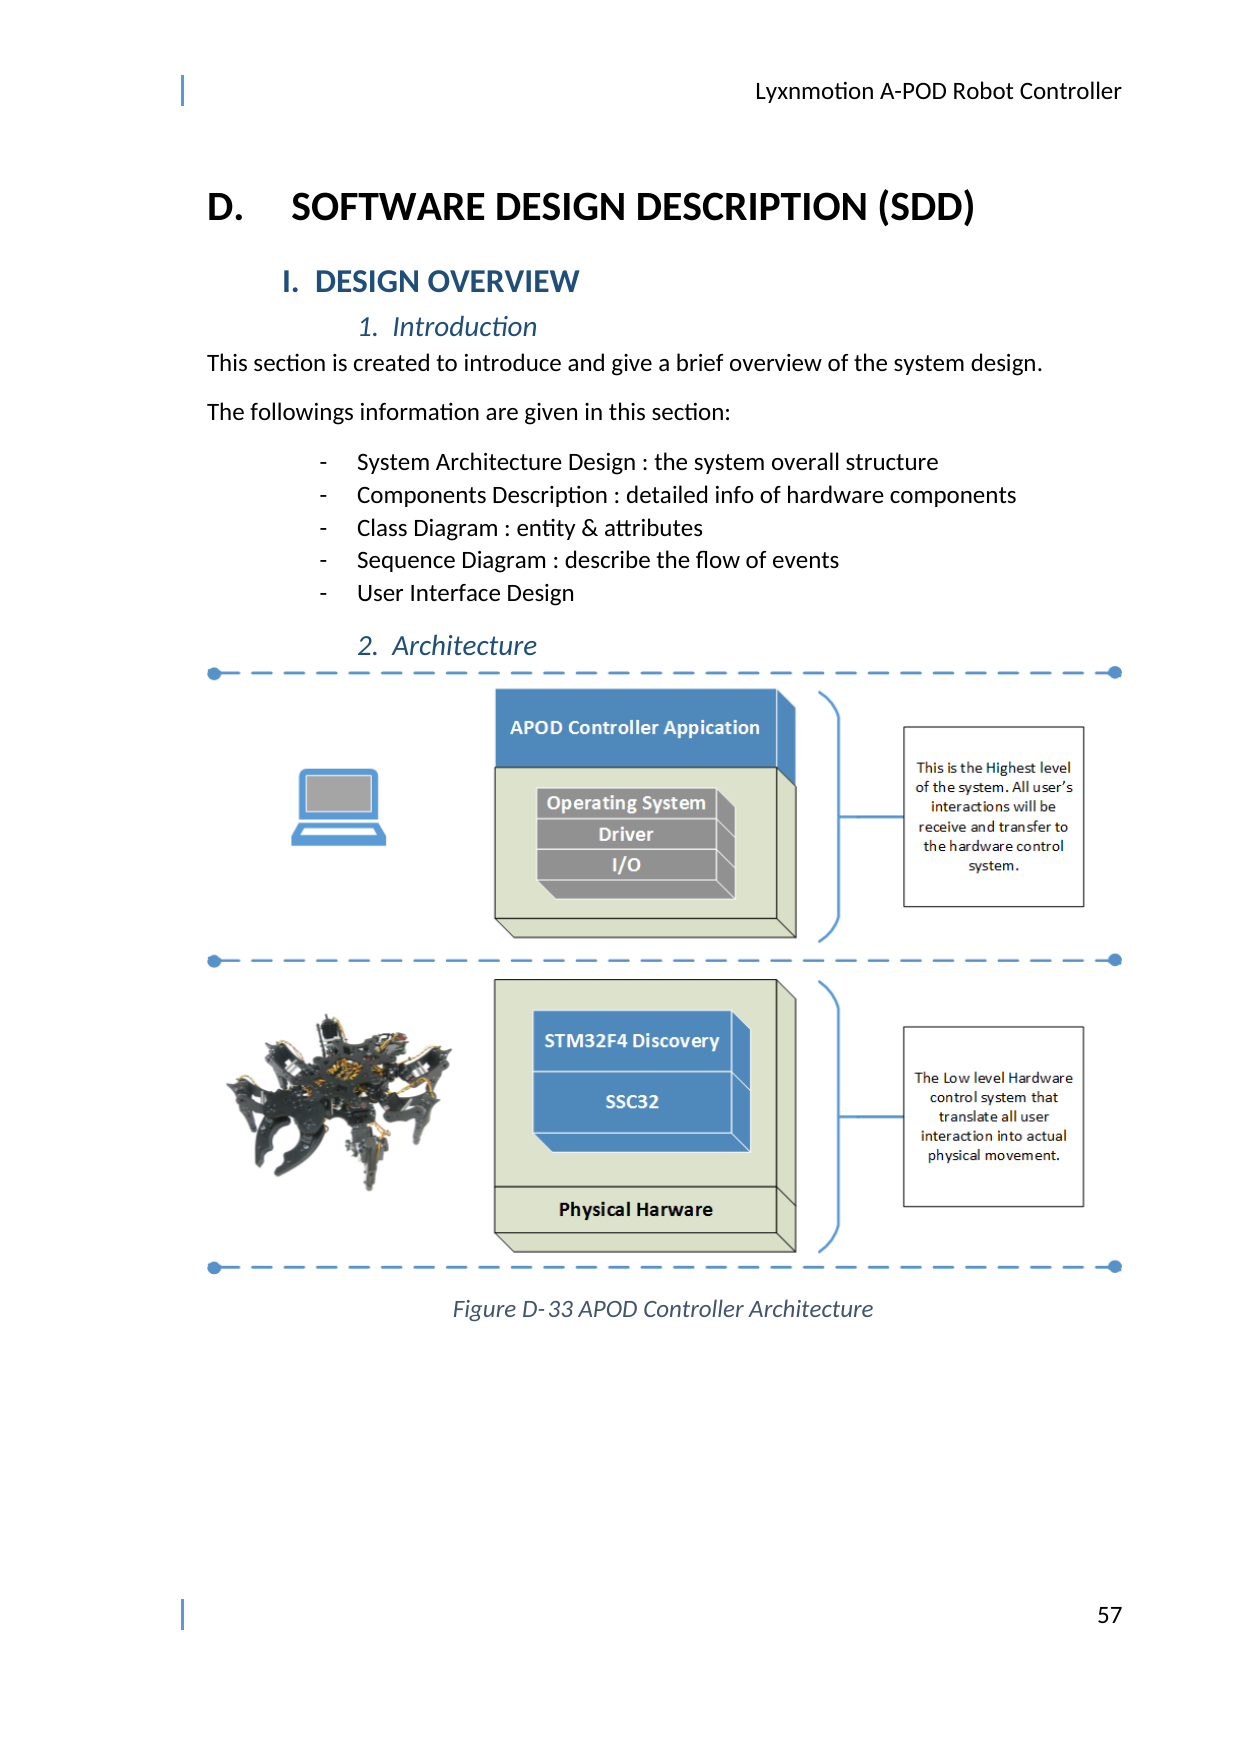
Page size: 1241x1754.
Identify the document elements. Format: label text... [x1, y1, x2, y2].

list Components Description : detailed info of hardware components [319, 479, 1122, 509]
picture [206, 665, 1123, 1275]
list User Interface Design [319, 577, 1122, 608]
subtitle DESIGN OVERVIEW [282, 260, 1122, 301]
list Sequence Diagram : describe the flow of events [319, 544, 1122, 575]
list System Architecture Design : the system overall structure [319, 446, 1122, 476]
subtitle Introduction [357, 308, 1122, 344]
text This section is created to introduce and give a brief overview of the system design. [207, 347, 1122, 377]
subtitle SOFTWARE DESIGN DESCRIPTION (SDD) [207, 180, 1122, 231]
subtitle Architecture [357, 627, 1122, 663]
text The followings information are given in this section: [207, 396, 1122, 427]
list Class Diagram : entity & attributes [319, 512, 1122, 542]
